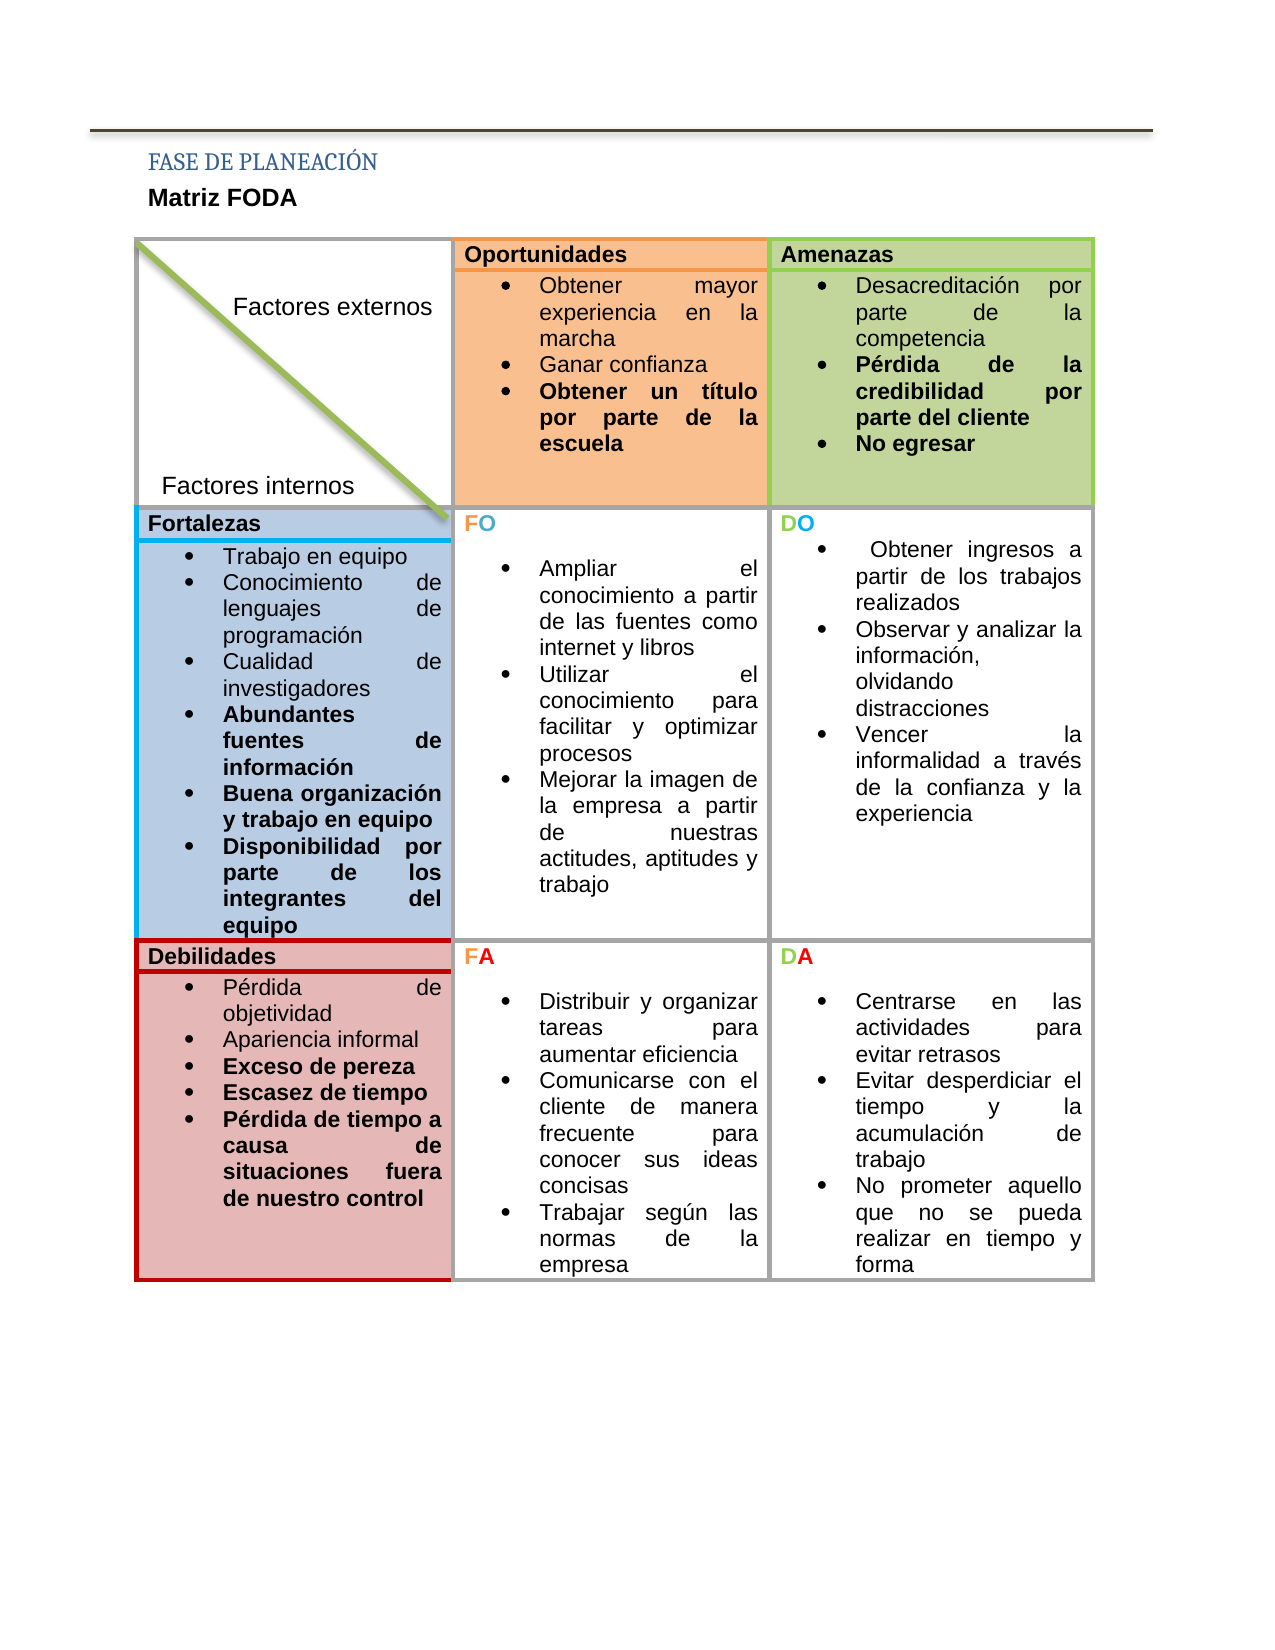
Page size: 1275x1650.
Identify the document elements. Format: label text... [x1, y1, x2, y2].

table_cell FA Distribuir y organizar tareas para aumentar eficiencia Comunicarse con el cliente de manera frecuente para conocer sus ideas concisas Trabajar según las normas de la empresa [455, 943, 767, 1278]
table_cell DA Centrarse en las actividades para evitar retrasos Evitar desperdiciar el tiempo y la acumulación de trabajo No prometer aquello que no se pueda realizar en tiempo y forma [772, 943, 1091, 1278]
table_header [139, 260, 414, 505]
table_header Oportunidades [455, 241, 767, 268]
table_cell FO Ampliar el conocimiento a partir de las fuentes como internet y libros Utilizar el conocimiento para facilitar y optimizar procesos Mejorar la imagen de la empresa a partir de nuestras actitudes, aptitudes y trabajo [455, 510, 767, 938]
table_cell Pérdida de objetividad Apariencia informal Exceso de pereza Escasez de tiempo Pérdida de tiempo a causa de situaciones fuera de nuestro control [139, 974, 451, 1278]
text Matriz FODA [148, 183, 1127, 211]
table_cell Debilidades [139, 943, 451, 969]
table_cell Desacreditación por parte de la competencia Pérdida de la credibilidad por parte del cliente No egresar [772, 272, 1091, 505]
table_cell DO Obtener ingresos a partir de los trabajos realizados Observar y analizar la información, olvidando distracciones Vencer la informalidad a través de la confianza y la experiencia [772, 510, 1091, 938]
subtitle Fase de planeación [148, 148, 1127, 176]
table_cell Fortalezas [139, 510, 451, 538]
table_header Amenazas [772, 241, 1091, 268]
table_cell Obtener mayor experiencia en la marcha Ganar confianza Obtener un título por parte de la escuela [455, 272, 767, 505]
table_header [141, 241, 451, 505]
table_cell Trabajo en equipo Conocimiento de lenguajes de programación Cualidad de investigadores Abundantes fuentes de información Buena organización y trabajo en equipo Disponibilidad por parte de los integrantes del equipo [139, 543, 451, 938]
